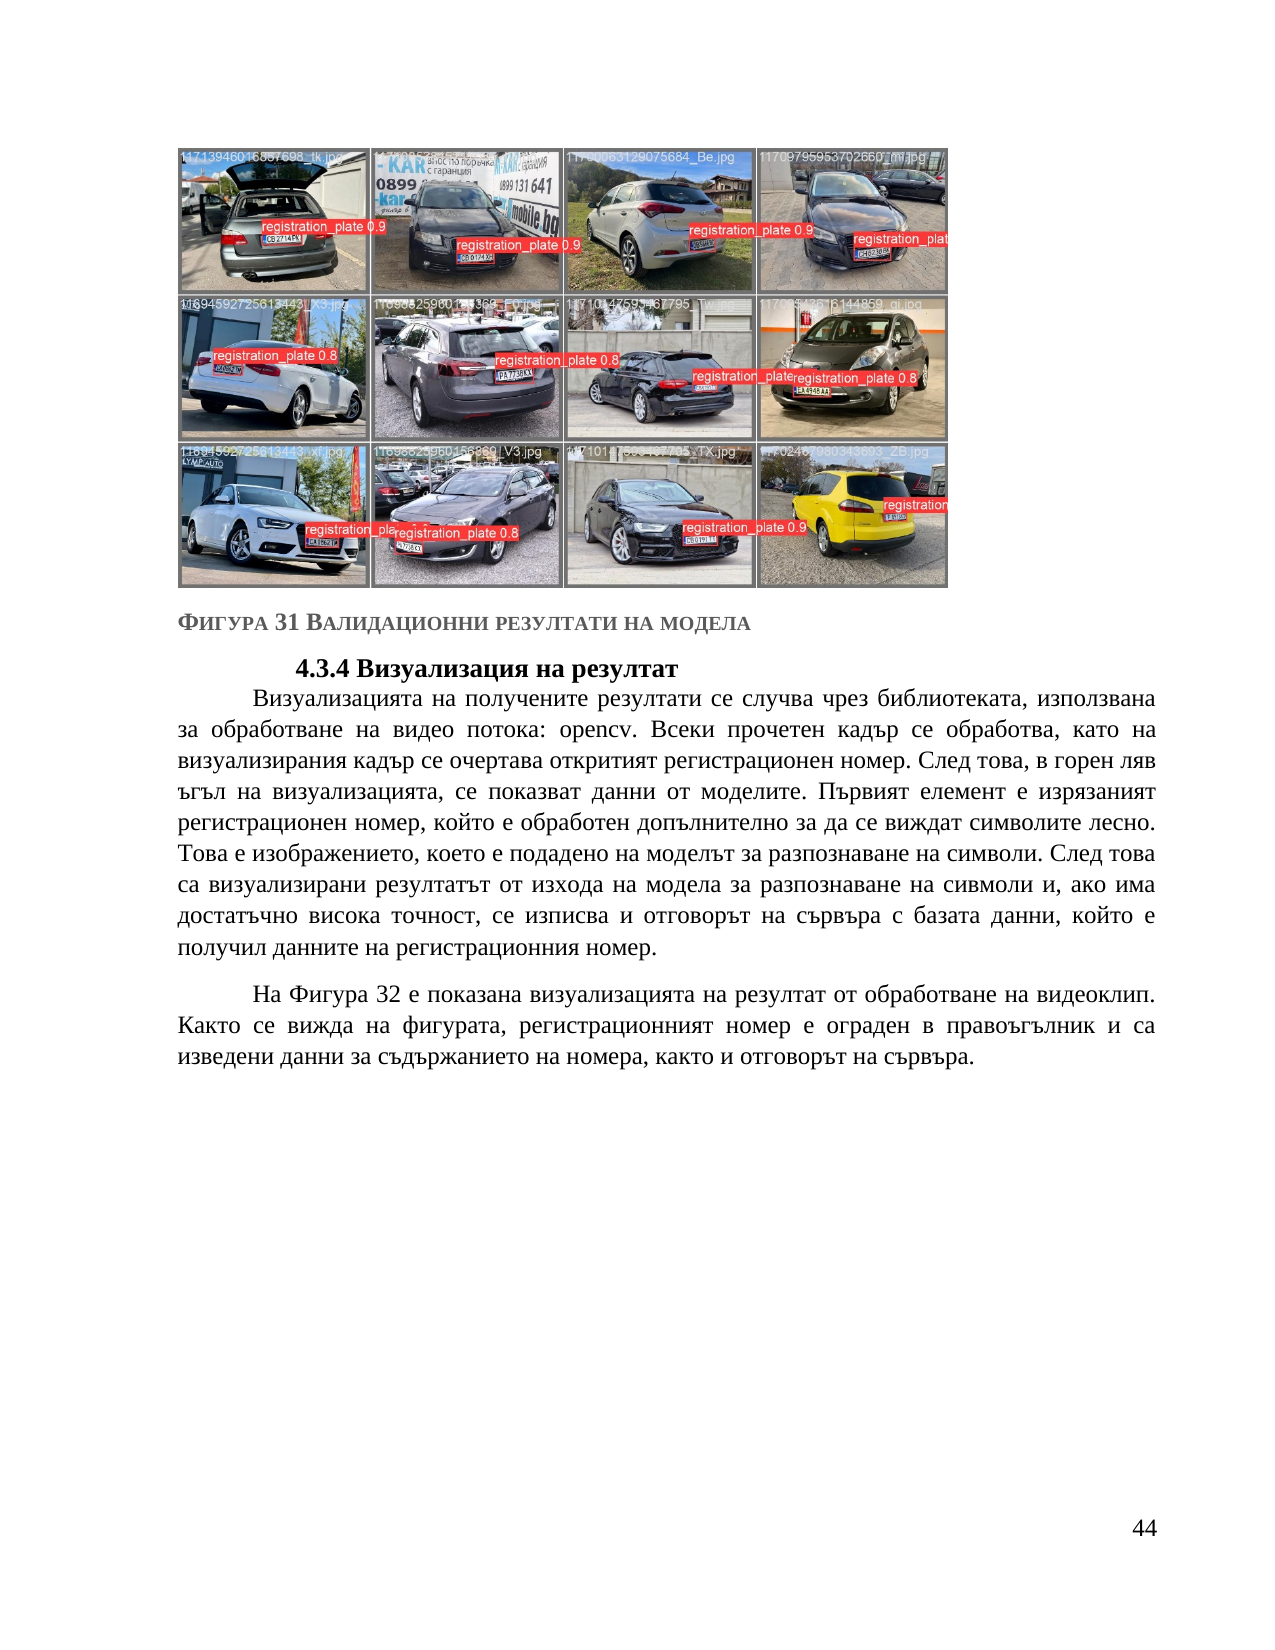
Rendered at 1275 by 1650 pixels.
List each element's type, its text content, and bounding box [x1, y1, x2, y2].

text Визуализацията на получените резултати се случва чрез библиотеката, използвана за обработване на видео потока: opencv. Всеки прочетен кадър се обработва, като на визуализирания кадър се очертава откритият регистрационен номер. След това, в горен ляв ъгъл на визуализацията, се показват данни от моделите. Първият елемент е изрязаният регистрационен номер, който е обработен допълнително за да се виждат символите лесно. Това е изображението, което е подадено на моделът за разпознаване на символи. След това са визуализирани резултатът от изхода на модела за разпознаване на сивмоли и, ако има достатъчно висока точност, се изписва и отговорът на сървъра с базата данни, който е получил данните на регистрационния номер. [177, 683, 1157, 960]
text На Фигура 32 е показана визуализацията на резултат от обработване на видеоклип. Както се вижда на фигурата, регистрационният номер е ограден в правоъгълник и са изведени данни за съдържанието на номера, както и отговорът на сървъра. [177, 979, 1157, 1070]
text Фигура 31 Валидационни резултати на модела [177, 607, 1157, 636]
picture [177, 147, 948, 588]
subtitle 4.3.4 Визуализация на резултат [295, 652, 1157, 683]
